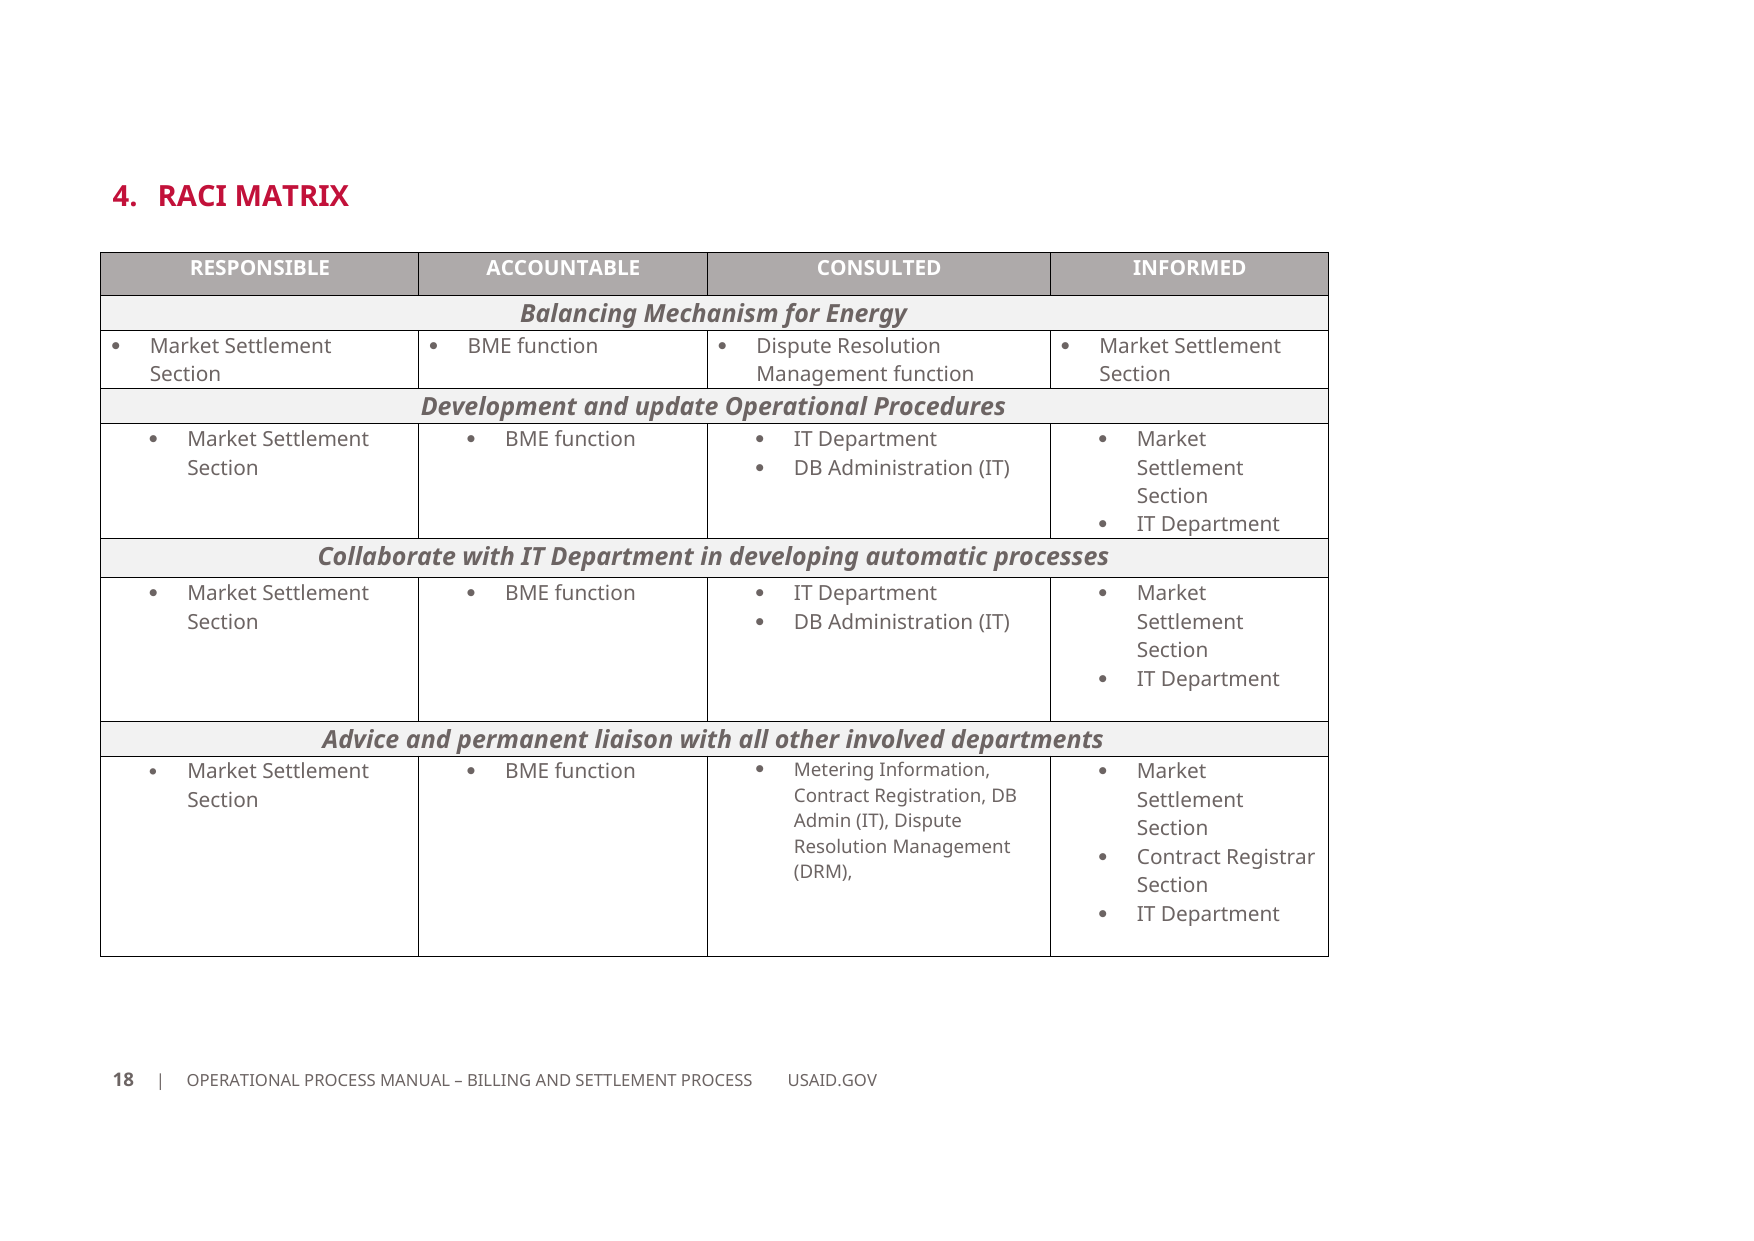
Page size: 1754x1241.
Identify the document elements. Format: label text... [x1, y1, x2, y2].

table_cell Metering Information, Contract Registration, DB Admin (IT), Dispute Resolution Management (DRM), [708, 757, 1050, 956]
table_cell Market Settlement Section [1051, 331, 1328, 388]
table_cell BME function [419, 578, 707, 721]
table_cell Development and update Operational Procedures [101, 389, 1328, 423]
table_cell BME function [419, 424, 707, 538]
table_cell Market Settlement Section IT Department [1051, 578, 1328, 721]
table_cell BME function [419, 757, 707, 956]
table_cell Balancing Mechanism for Energy [101, 296, 1328, 330]
table_cell Advice and permanent liaison with all other involved departments [101, 722, 1328, 756]
table_cell Market Settlement Section IT Department [1051, 424, 1328, 538]
table_cell Dispute Resolution Management function [708, 331, 1050, 388]
table_cell IT Department DB Administration (IT) [708, 424, 1050, 538]
table_cell Market Settlement Section [101, 757, 418, 956]
table_cell Market Settlement Section [101, 424, 418, 538]
table_cell Market Settlement Section Contract Registrar Section IT Department [1051, 757, 1328, 956]
table_header Consulted [708, 253, 1050, 295]
table_header Informed [1051, 253, 1328, 295]
table_header Accountable [419, 253, 707, 295]
table_cell Market Settlement Section [101, 578, 418, 721]
table_cell IT Department DB Administration (IT) [708, 578, 1050, 721]
table_header Responsible [101, 253, 418, 295]
table_cell Market Settlement Section [101, 331, 418, 388]
table_cell BME function [419, 331, 707, 388]
subtitle RACI Matrix [112, 175, 1604, 215]
table_cell Collaborate with IT Department in developing automatic processes [101, 539, 1328, 577]
